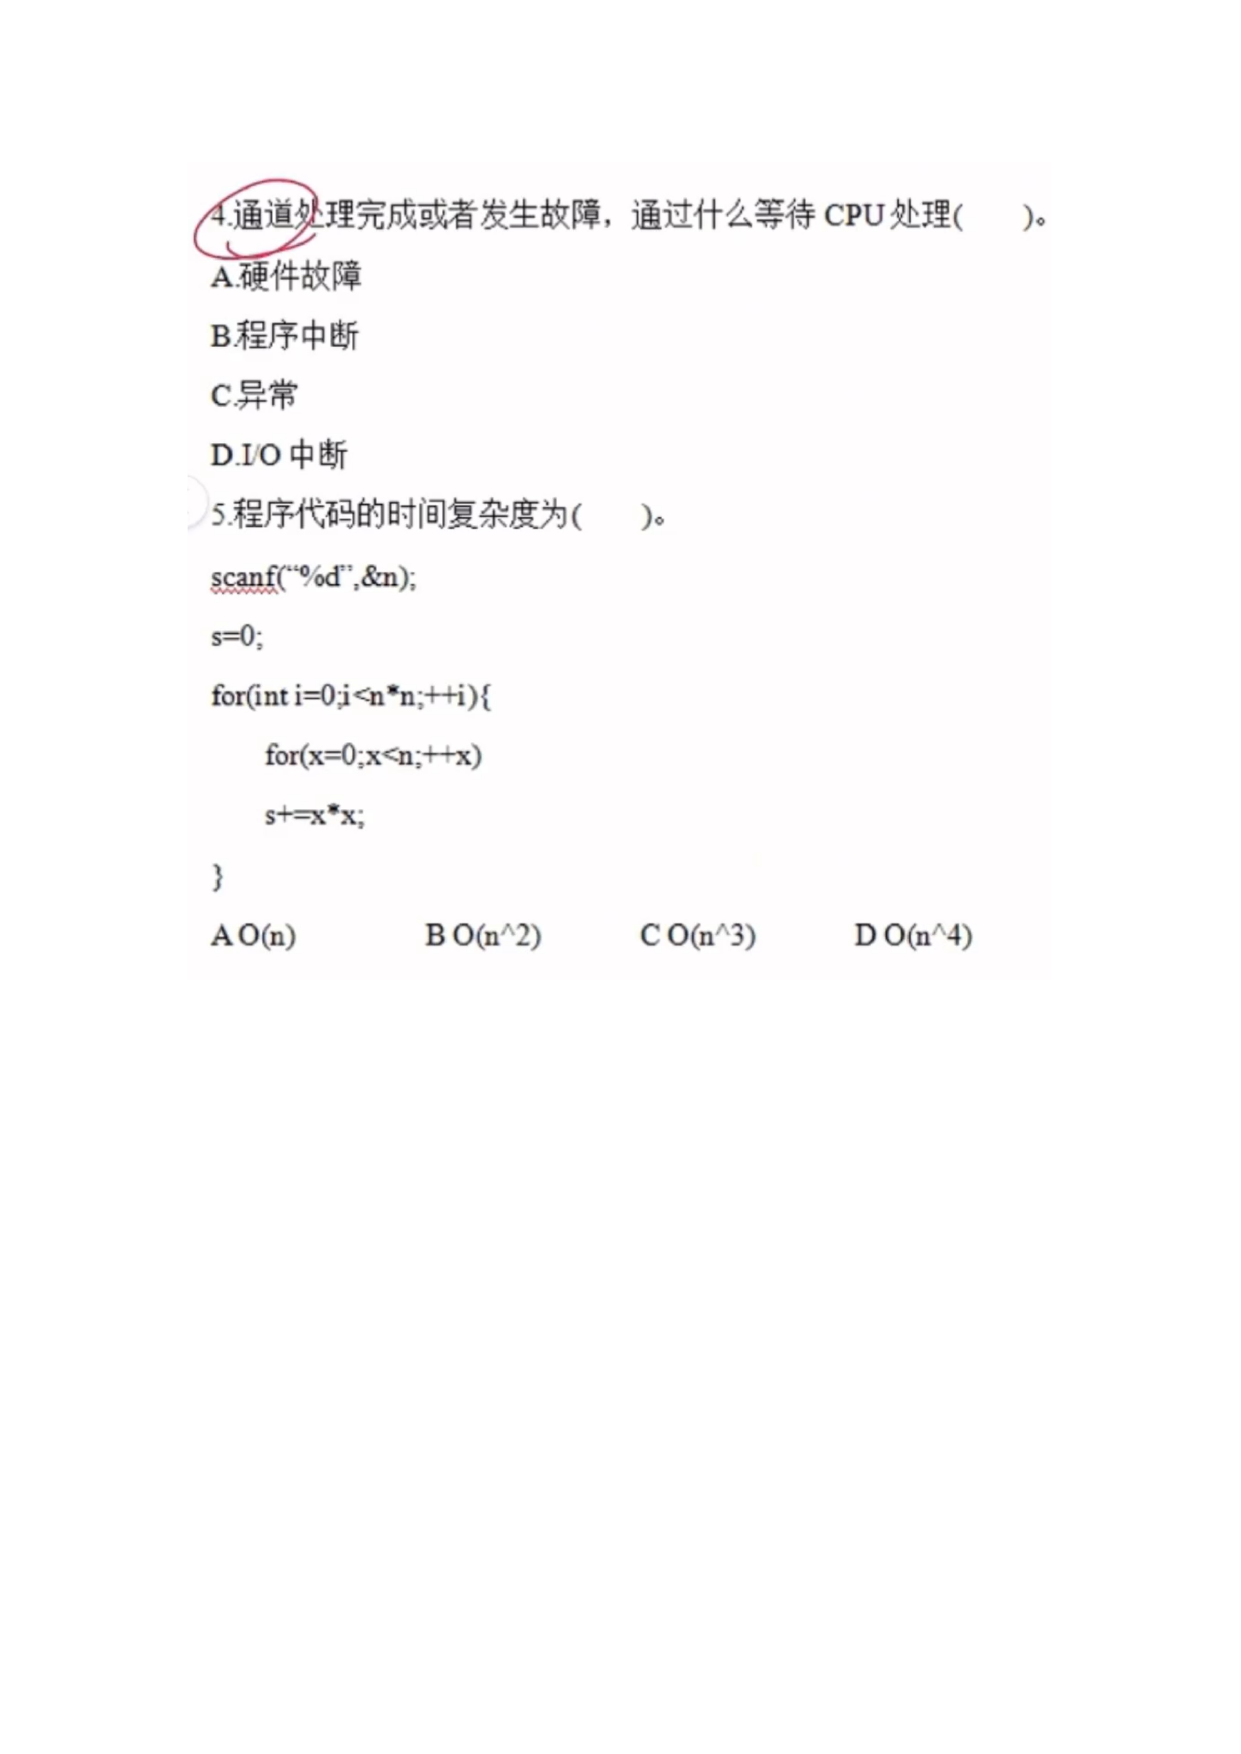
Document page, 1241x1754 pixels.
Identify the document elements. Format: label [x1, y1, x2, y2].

picture [187, 162, 1051, 980]
